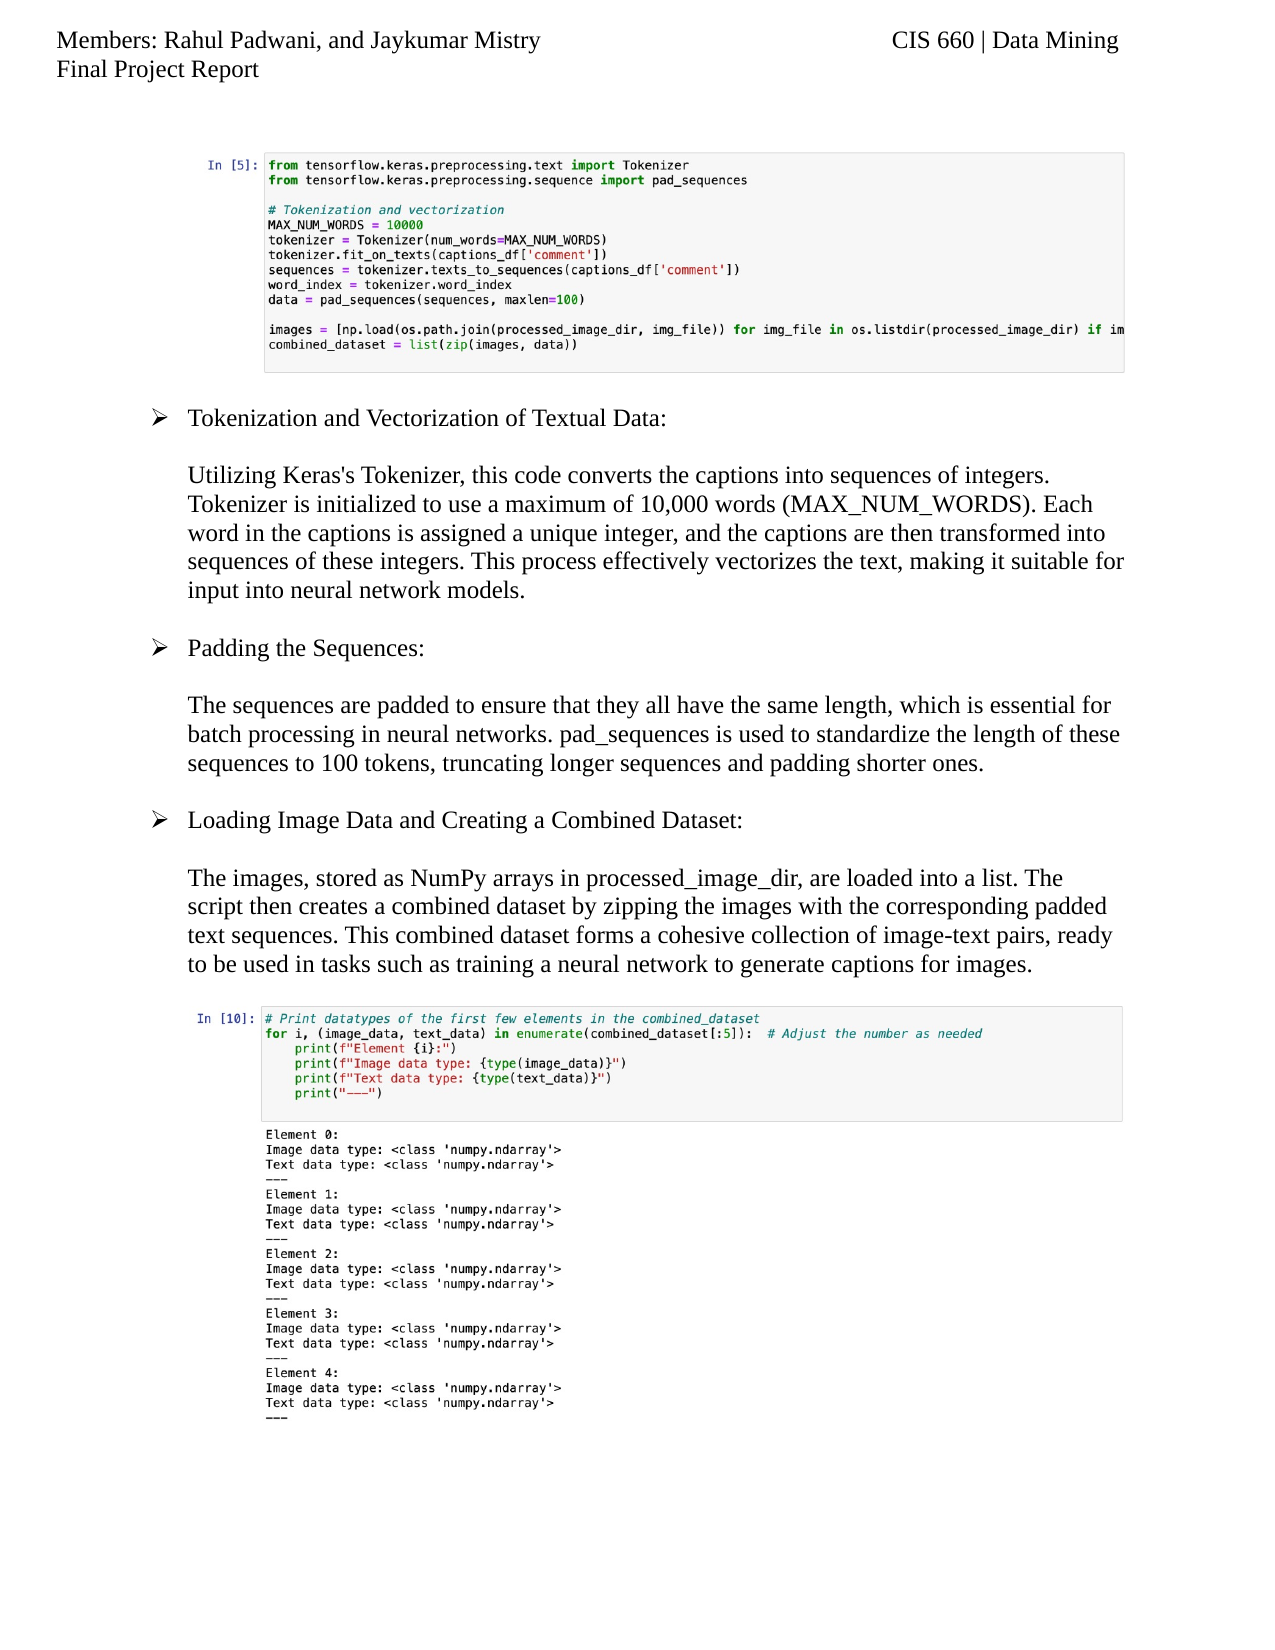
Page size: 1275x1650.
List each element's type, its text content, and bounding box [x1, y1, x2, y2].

list Padding the Sequences: [150, 633, 1125, 661]
picture [150, 150, 1125, 374]
list Utilizing Keras's Tokenizer, this code converts the captions into sequences of integers. Tokenizer is initialized to use a maximum of 10,000 words (MAX_NUM_WORDS). Each word in the captions is assigned a unique integer, and the captions are then transformed into sequences of these integers. This process effectively vectorizes the text, making it suitable for input into neural network models. [187, 460, 1125, 604]
picture [150, 1006, 1125, 1430]
list The images, stored as NumPy arrays in processed_image_dir, are loaded into a list. The script then creates a combined dataset by zipping the images with the corresponding padded text sequences. This combined dataset forms a cohesive collection of image-text pairs, ready to be used in tasks such as training a neural network to generate captions for images. [187, 863, 1125, 978]
list Loading Image Data and Creating a Combined Dataset: [150, 805, 1125, 834]
list The sequences are padded to ensure that they all have the same length, which is essential for batch processing in neural networks. pad_sequences is used to standardize the length of these sequences to 100 tokens, truncating longer sequences and padding shorter ones. [187, 690, 1125, 776]
list Tokenization and Vectorization of Textual Data: [150, 403, 1125, 431]
